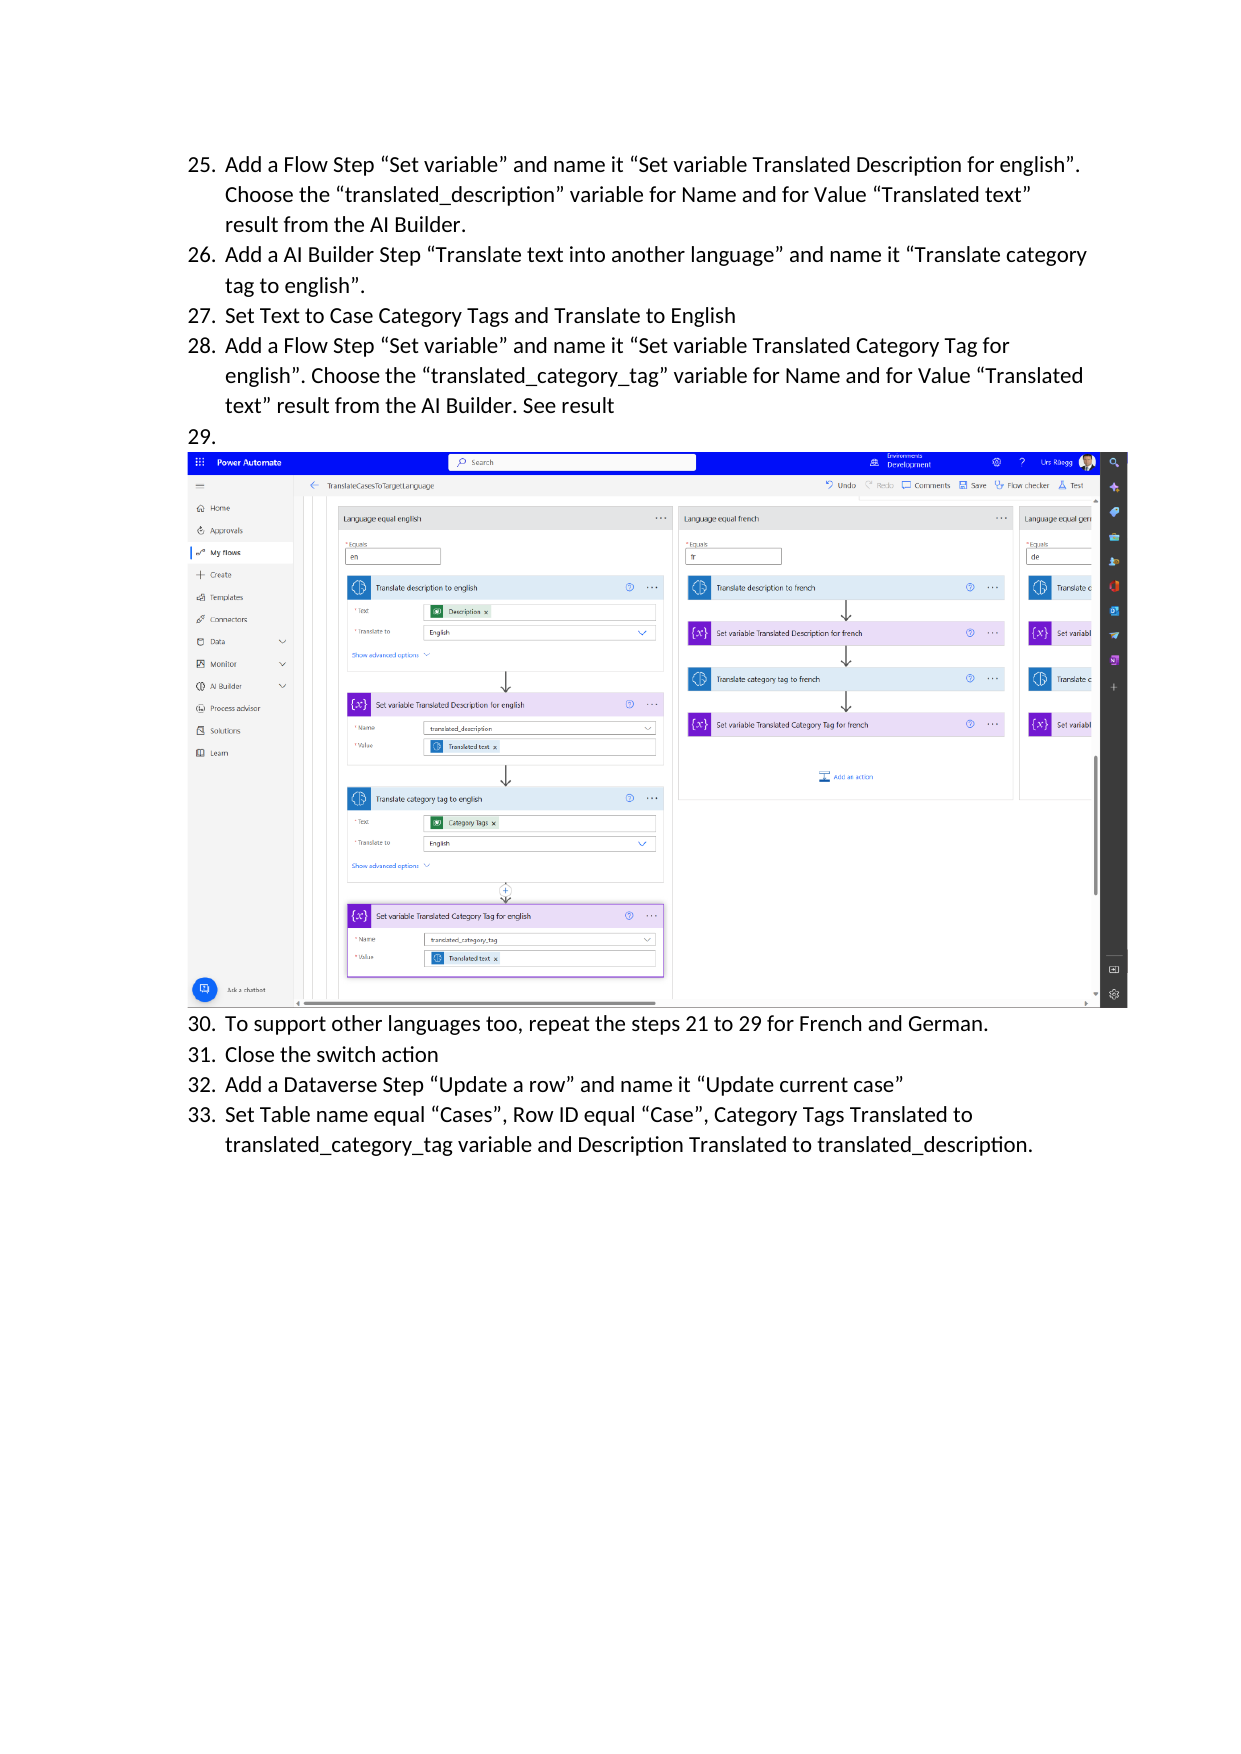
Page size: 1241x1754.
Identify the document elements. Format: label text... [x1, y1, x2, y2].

list Set Table name equal “Cases”, Row ID equal “Case”, Category Tags Translated to translated_category_tag variable and Description Translated to translated_description. [187, 1100, 1090, 1158]
picture [187, 452, 1128, 1008]
list Close the switch action [187, 1040, 1090, 1068]
list Add a Flow Step “Set variable” and name it “Set variable Translated Category Tag for english”. Choose the “translated_category_tag” variable for Name and for Value “Translated text” result from the AI Builder. See result [187, 331, 1090, 420]
list Add a AI Builder Step “Translate text into another language” and name it “Translate category tag to english”. [187, 241, 1090, 299]
list To support other languages too, repeat the steps 21 to 29 for French and German. [187, 1009, 1090, 1037]
list Add a Flow Step “Set variable” and name it “Set variable Translated Description for english”. Choose the “translated_description” variable for Name and for Value “Translated text” result from the AI Builder. [187, 150, 1090, 238]
list Set Text to Case Category Tags and Translate to English [187, 301, 1090, 329]
list Add a Dataverse Step “Update a row” and name it “Update current case” [187, 1070, 1090, 1098]
